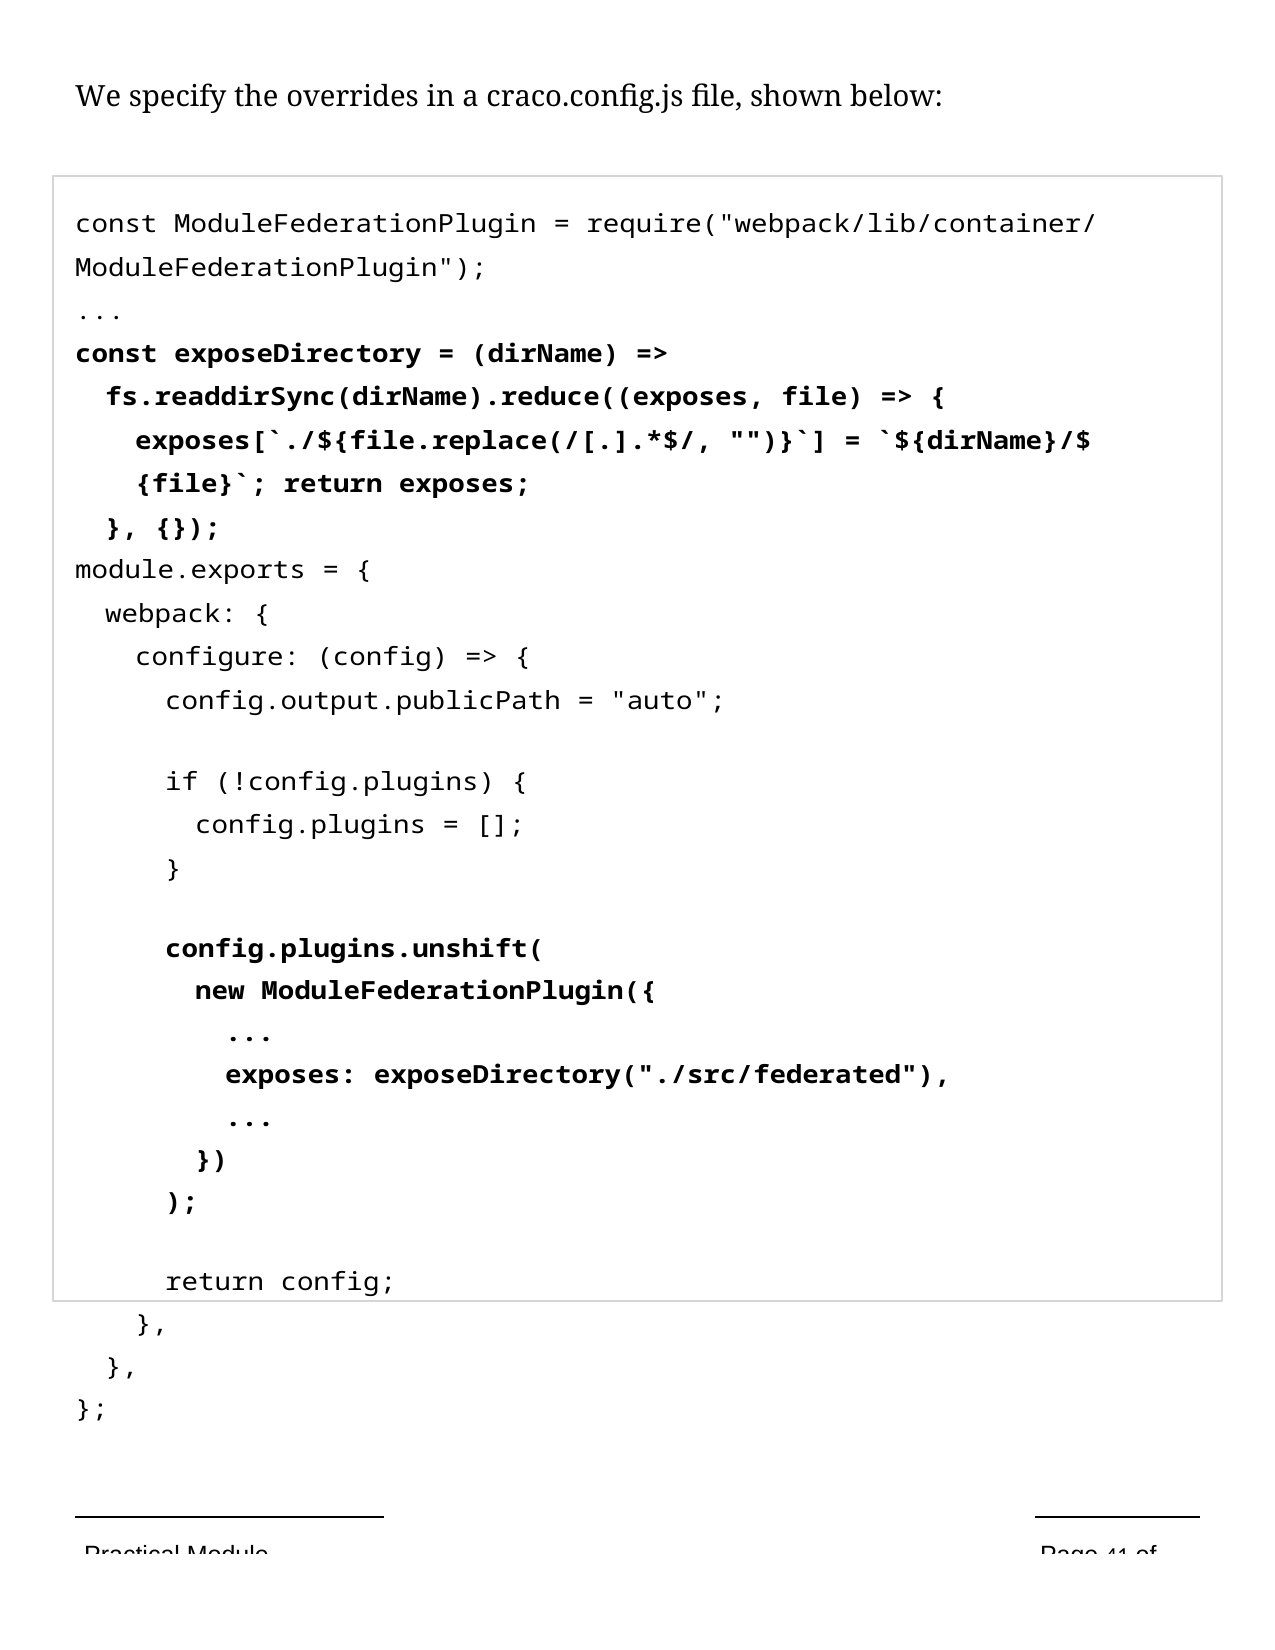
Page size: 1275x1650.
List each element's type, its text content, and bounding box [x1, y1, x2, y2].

text exposes[`./${file.replace(/[.].*$/, "")}`] = `${dirName}/${file}`; return exposes; [135, 422, 1212, 500]
text } [165, 850, 1212, 884]
text new ModuleFederationPlugin({ [195, 972, 1212, 1007]
text }) [195, 1142, 1212, 1176]
text if (!config.plugins) { config.plugins = []; [165, 763, 613, 841]
text module.exports = { webpack: { [75, 552, 399, 629]
text ... [225, 1099, 1212, 1133]
text }, {}); [105, 509, 1212, 543]
text }, [105, 1348, 1212, 1382]
text config.plugins.unshift( [165, 930, 1212, 964]
text const exposeDirectory = (dirName) => fs.readdirSync(dirName).reduce((exposes, file) => { [75, 335, 1212, 413]
text }, [135, 1306, 1212, 1340]
text We specify the overrides in a craco.config.js file, shown below: [75, 75, 1212, 115]
text return config; [165, 1264, 1212, 1298]
text ... [225, 1015, 1212, 1049]
text configure: (config) => { config.output.publicPath = "auto"; [135, 639, 856, 716]
text ); [165, 1184, 1212, 1218]
text }; [75, 1391, 1212, 1425]
text exposes: exposeDirectory("./src/federated"), [225, 1057, 1212, 1091]
text const ModuleFederationPlugin = require("webpack/lib/container/ ModuleFederationPlugin"); [75, 206, 1212, 283]
text ... [75, 293, 1212, 327]
